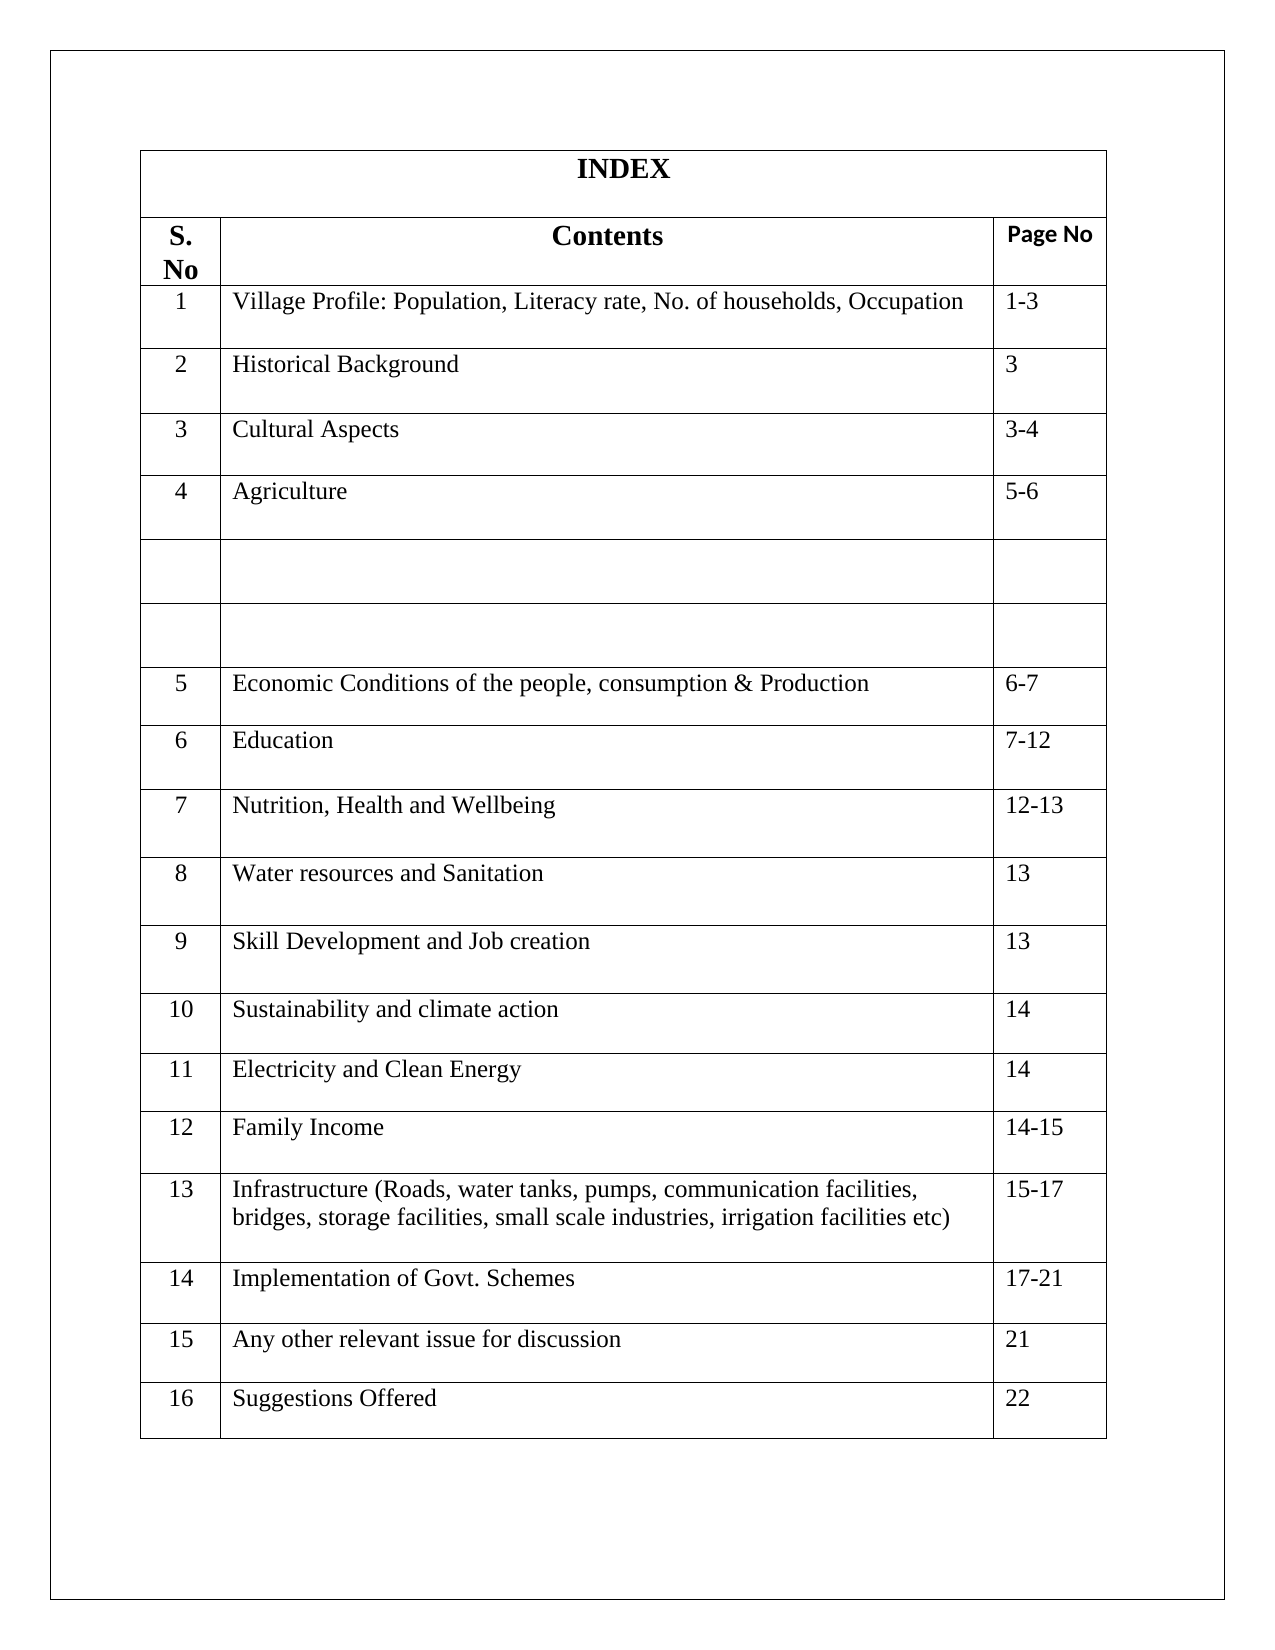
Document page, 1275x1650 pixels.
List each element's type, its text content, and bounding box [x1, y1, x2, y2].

table_cell 3-4 [994, 414, 1106, 475]
table_cell [221, 604, 993, 667]
table_cell 9 [141, 926, 220, 993]
table_cell Cultural Aspects [221, 414, 993, 475]
table_cell Family Income [221, 1112, 993, 1173]
table_cell [994, 540, 1106, 603]
table_cell [221, 540, 993, 603]
table_cell 14-15 [994, 1112, 1106, 1173]
table_cell 14 [141, 1263, 220, 1323]
table_cell 17-21 [994, 1263, 1106, 1323]
table_cell 7 [141, 790, 220, 857]
table_cell 3 [994, 349, 1106, 413]
table_cell 12-13 [994, 790, 1106, 857]
table_cell S. No [141, 218, 220, 285]
table_cell Skill Development and Job creation [221, 926, 993, 993]
table_cell INDEX [141, 151, 1106, 217]
table_cell 14 [994, 1054, 1106, 1111]
table_cell Infrastructure (Roads, water tanks, pumps, communication facilities, bridges, storage facilities, small scale industries, irrigation facilities etc) [221, 1174, 993, 1262]
table_cell 6 [141, 726, 220, 789]
table_cell Sustainability and climate action [221, 994, 993, 1053]
table_cell 15-17 [994, 1174, 1106, 1262]
table_cell Any other relevant issue for discussion [221, 1324, 993, 1382]
table_cell 22 [994, 1383, 1106, 1438]
table_cell 12 [141, 1112, 220, 1173]
table_cell 2 [141, 349, 220, 413]
table_cell 1 [141, 286, 220, 348]
table_cell Page No [994, 218, 1106, 285]
table_cell Economic Conditions of the people, consumption & Production [221, 668, 993, 724]
table_cell Historical Background [221, 349, 993, 413]
table_cell Nutrition, Health and Wellbeing [221, 790, 993, 857]
table_cell 15 [141, 1324, 220, 1382]
table_cell 21 [994, 1324, 1106, 1382]
table_cell Water resources and Sanitation [221, 858, 993, 925]
table_cell Electricity and Clean Energy [221, 1054, 993, 1111]
table_cell 4 [141, 476, 220, 539]
table_cell 1-3 [994, 286, 1106, 348]
table_cell 11 [141, 1054, 220, 1111]
table_cell 5 [141, 668, 220, 724]
table_cell Education [221, 726, 993, 789]
table_cell 5-6 [994, 476, 1106, 539]
table_cell Implementation of Govt. Schemes [221, 1263, 993, 1323]
table_cell 10 [141, 994, 220, 1053]
table_cell [141, 604, 220, 667]
table_cell 16 [141, 1383, 220, 1438]
table_cell Suggestions Offered [221, 1383, 993, 1438]
table_cell 13 [994, 858, 1106, 925]
table_cell 7-12 [994, 726, 1106, 789]
table_cell 13 [141, 1174, 220, 1262]
table_cell 8 [141, 858, 220, 925]
table_cell 3 [141, 414, 220, 475]
table_cell 6-7 [994, 668, 1106, 724]
table_cell 14 [994, 994, 1106, 1053]
table_cell Contents [221, 218, 993, 285]
table_cell [141, 540, 220, 603]
table_cell Village Profile: Population, Literacy rate, No. of households, Occupation [221, 286, 993, 348]
table_cell [994, 604, 1106, 667]
table_cell Agriculture [221, 476, 993, 539]
table_cell 13 [994, 926, 1106, 993]
